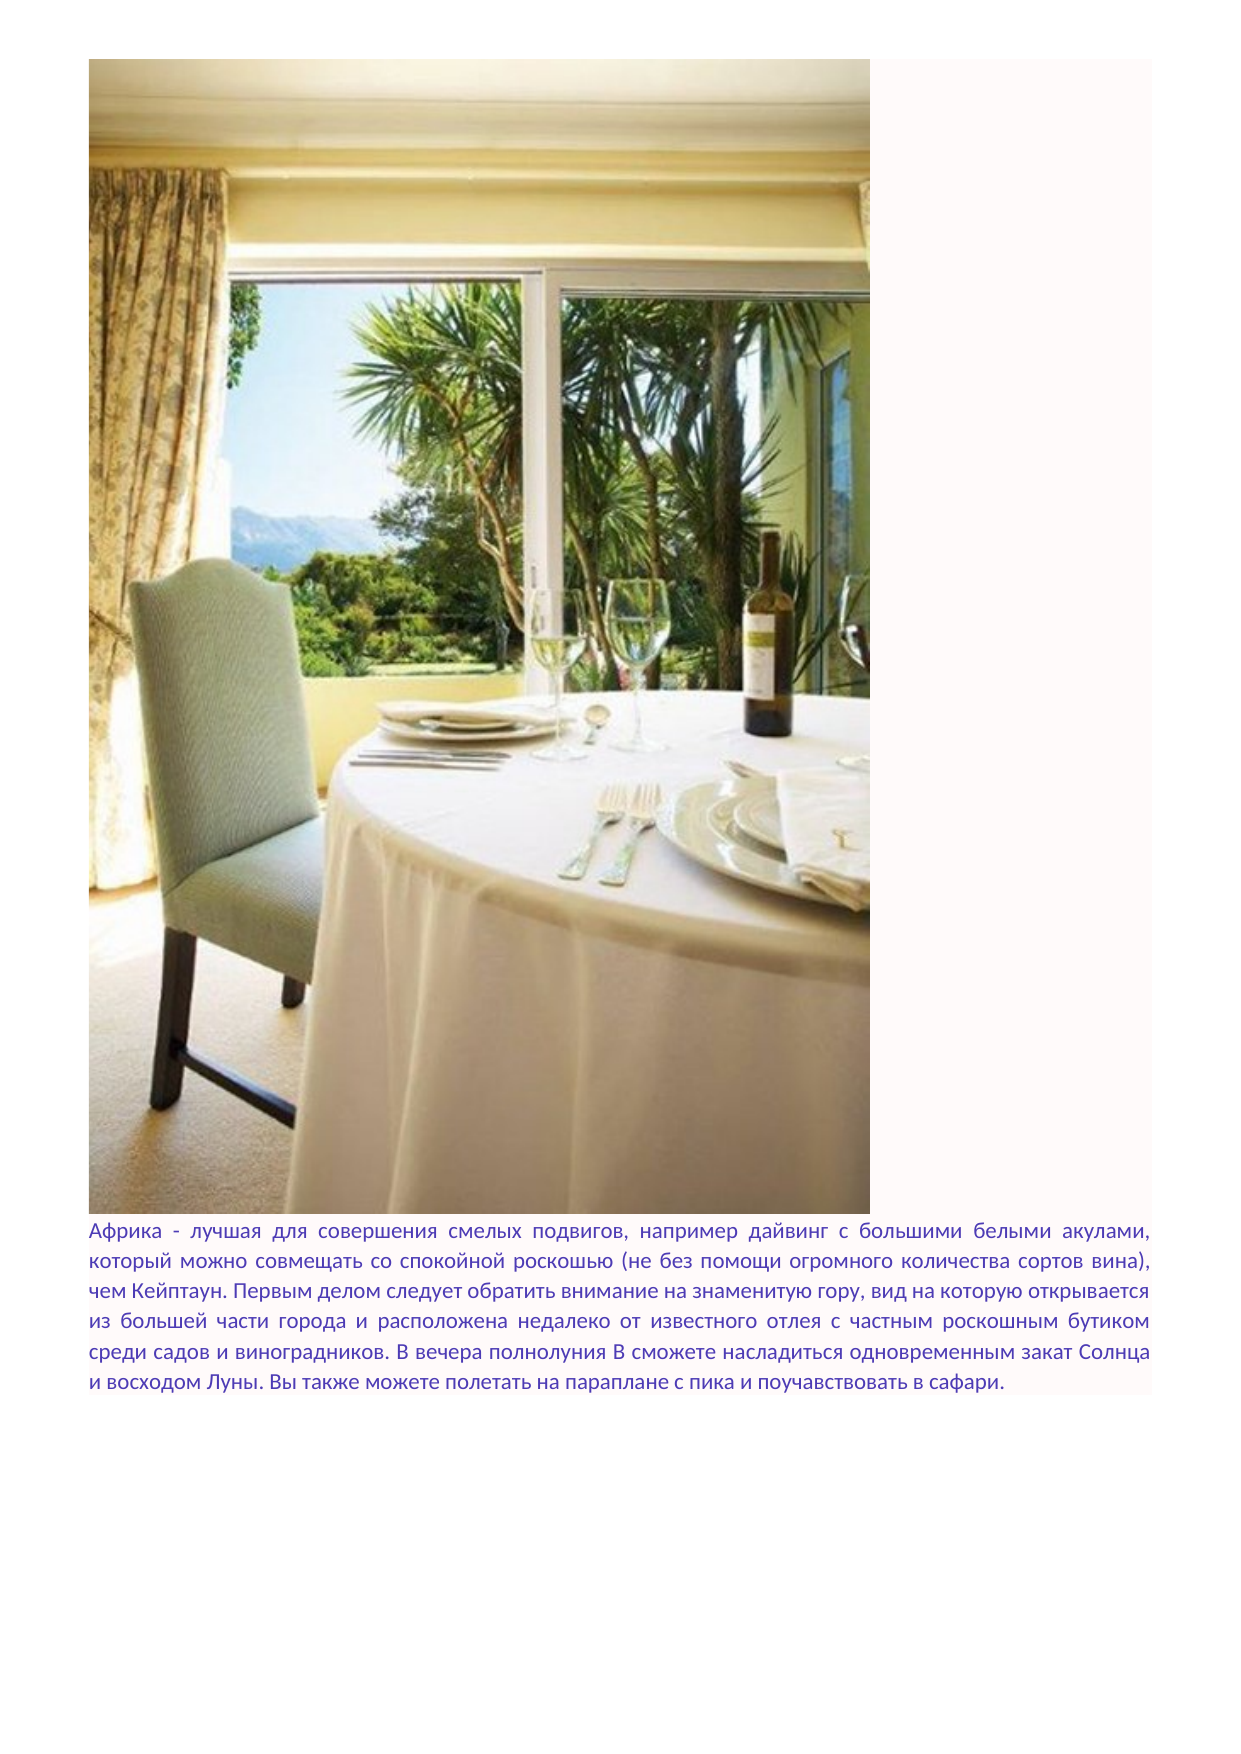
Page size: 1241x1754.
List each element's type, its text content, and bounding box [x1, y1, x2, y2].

picture [88, 59, 870, 1214]
